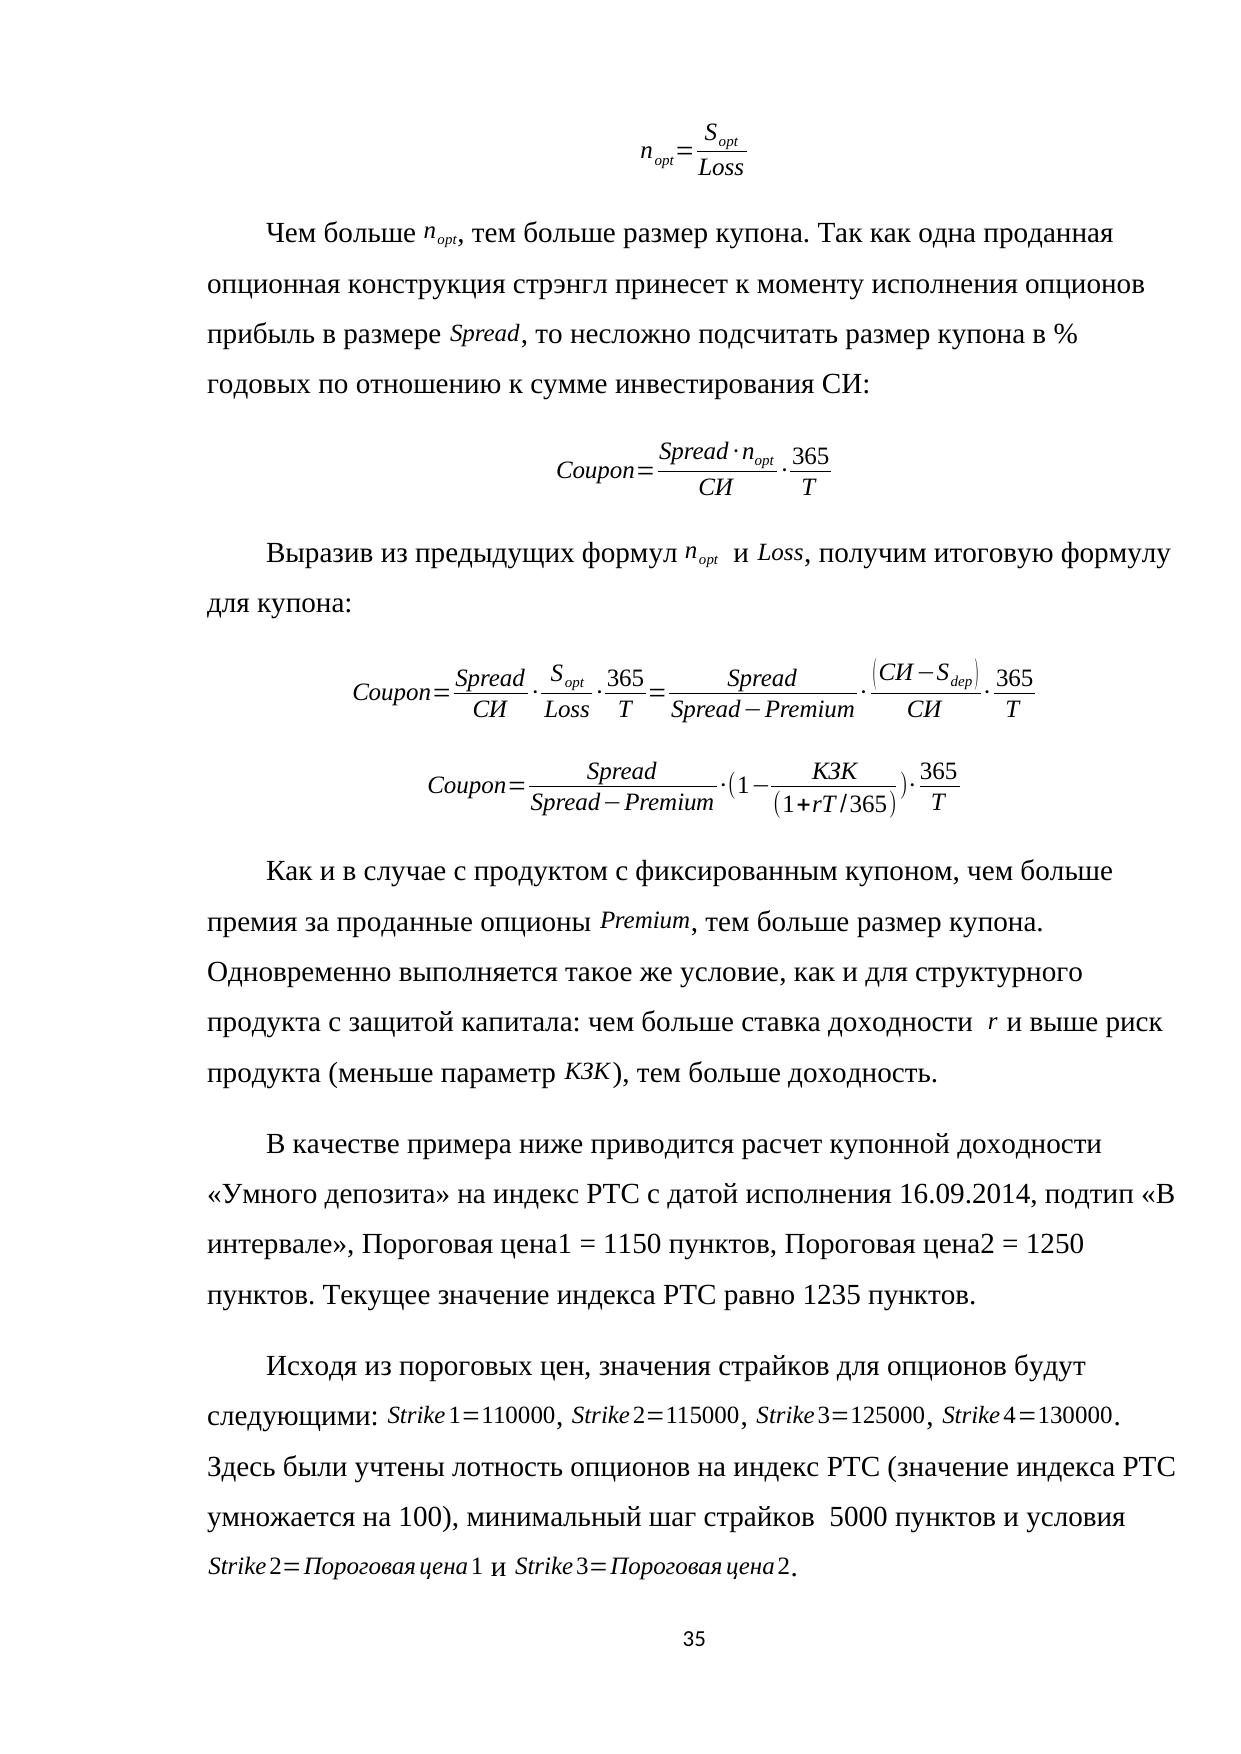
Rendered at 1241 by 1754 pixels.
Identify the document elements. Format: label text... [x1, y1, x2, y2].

text Выразив из предыдущих формул и , получим итоговую формулу для купона: [207, 535, 1181, 619]
text Как и в случае с продуктом с фиксированным купоном, чем больше премия за проданные опционы , тем больше размер купона. Одновременно выполняется такое же условие, как и для структурного продукта с защитой капитала: чем больше ставка доходности и выше риск продукта (меньше параметр ), тем больше доходность. [207, 853, 1181, 1088]
text Чем больше , тем больше размер купона. Так как одна проданная опционная конструкция стрэнгл принесет к моменту исполнения опционов прибыль в размере , то несложно подсчитать размер купона в % годовых по отношению к сумме инвестирования СИ: [207, 216, 1181, 400]
text В качестве примера ниже приводится расчет купонной доходности «Умного депозита» на индекс РТС с датой исполнения 16.09.2014, подтип «В интервале», Пороговая цена1 = 1150 пунктов, Пороговая цена2 = 1250 пунктов. Текущее значение индекса РТС равно 1235 пунктов. [207, 1126, 1181, 1310]
text Исходя из пороговых цен, значения страйков для опционов будут следующими: , , , . Здесь были учтены лотность опционов на индекс РТС (значение индекса РТС умножается на 100), минимальный шаг страйков 5000 пунктов и условия и . [207, 1348, 1181, 1583]
